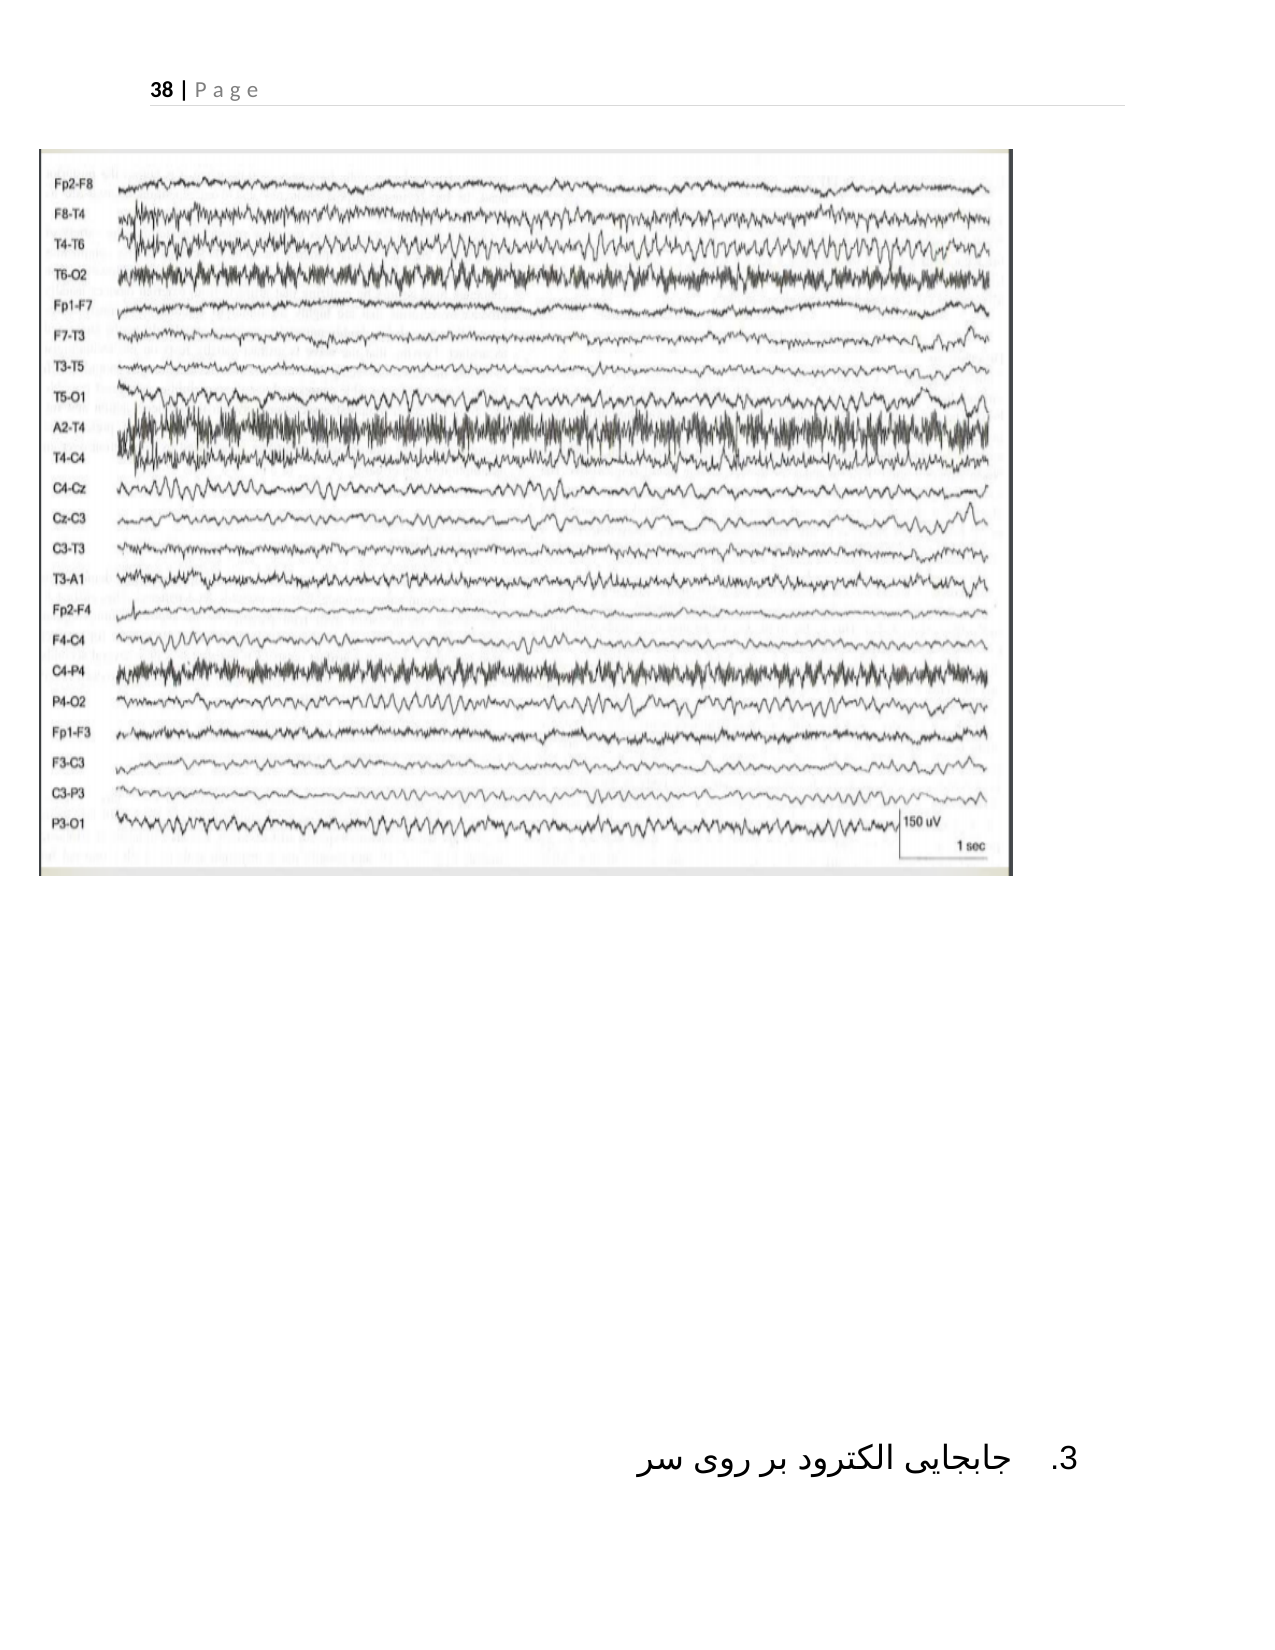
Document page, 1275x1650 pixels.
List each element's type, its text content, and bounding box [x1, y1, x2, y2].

picture [39, 149, 1013, 876]
list جابجایی الکترود بر روی سر [150, 1438, 1050, 1477]
